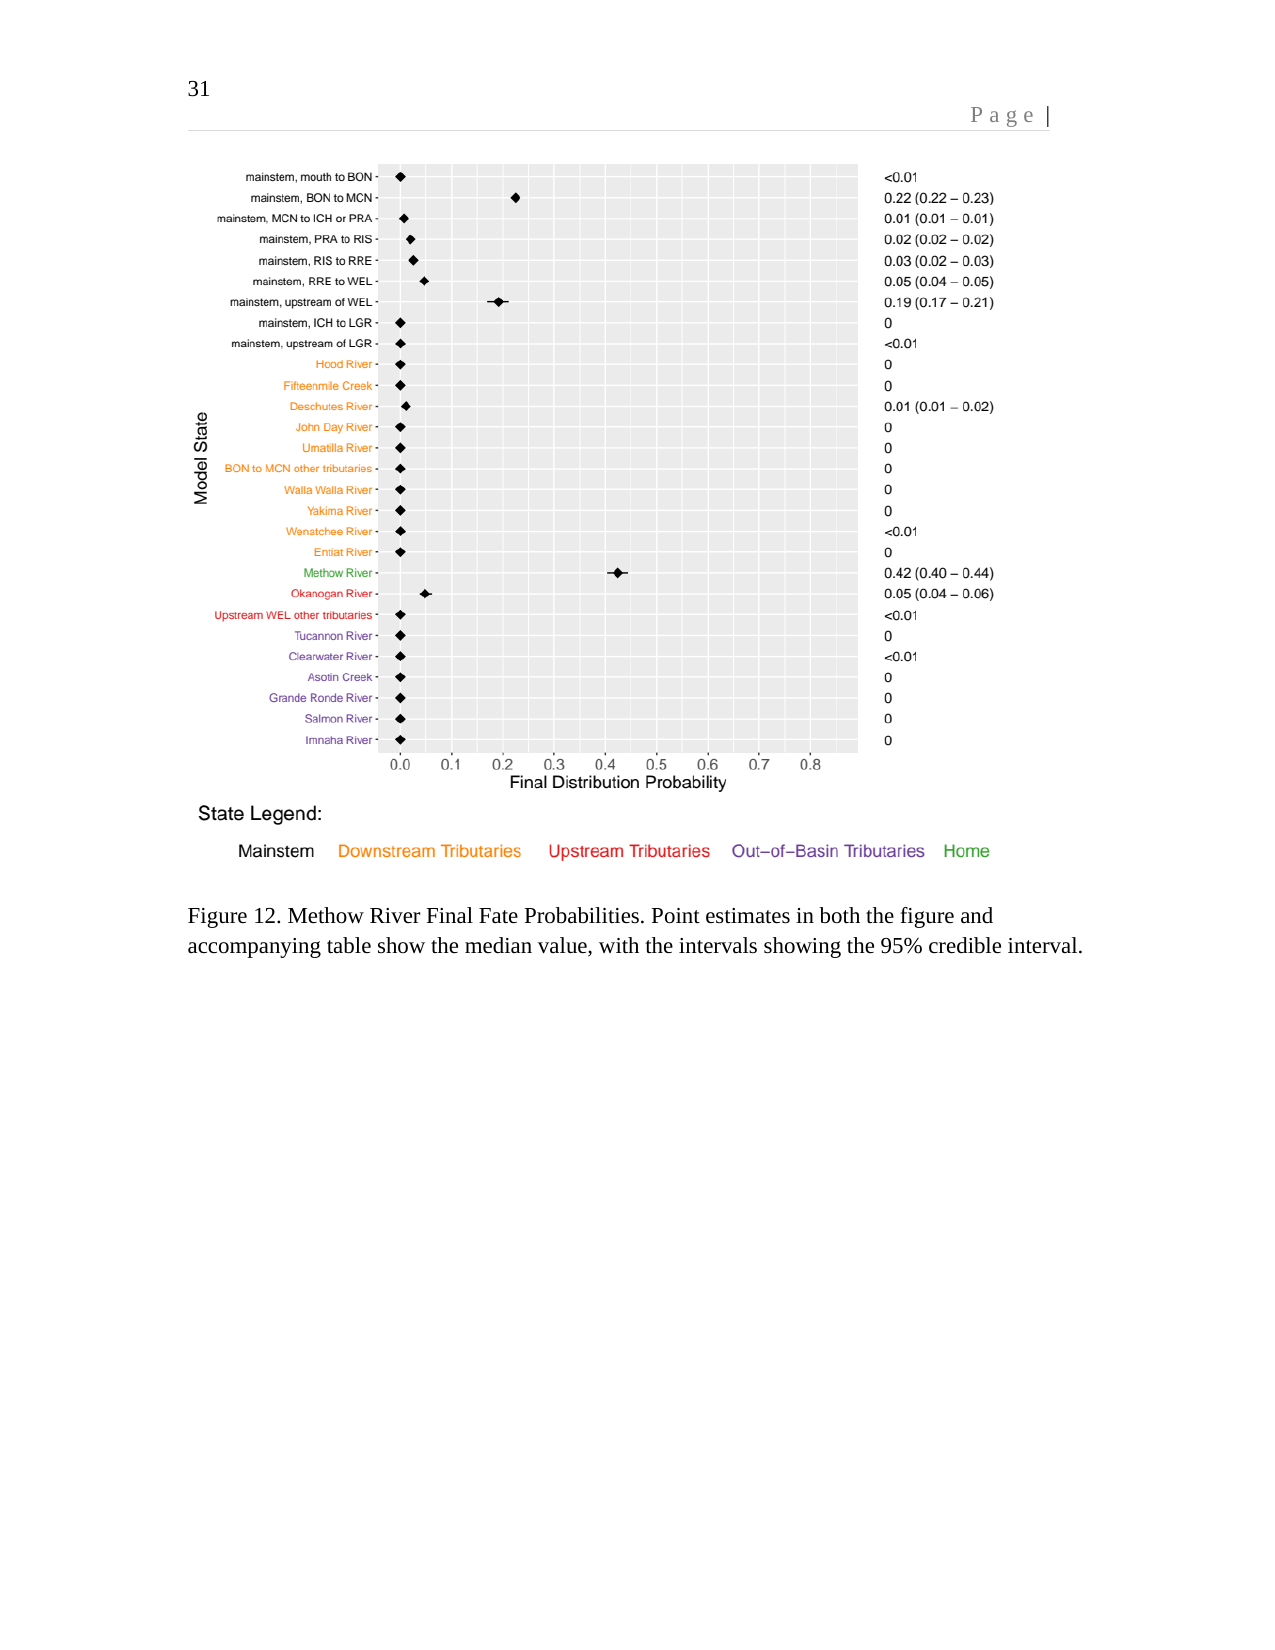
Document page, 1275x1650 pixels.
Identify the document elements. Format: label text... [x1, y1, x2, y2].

text Figure 12. Methow River Final Fate Probabilities. Point estimates in both the figure and accompanying table show the median value, with the intervals showing the 95% credible interval. [187, 902, 1087, 958]
